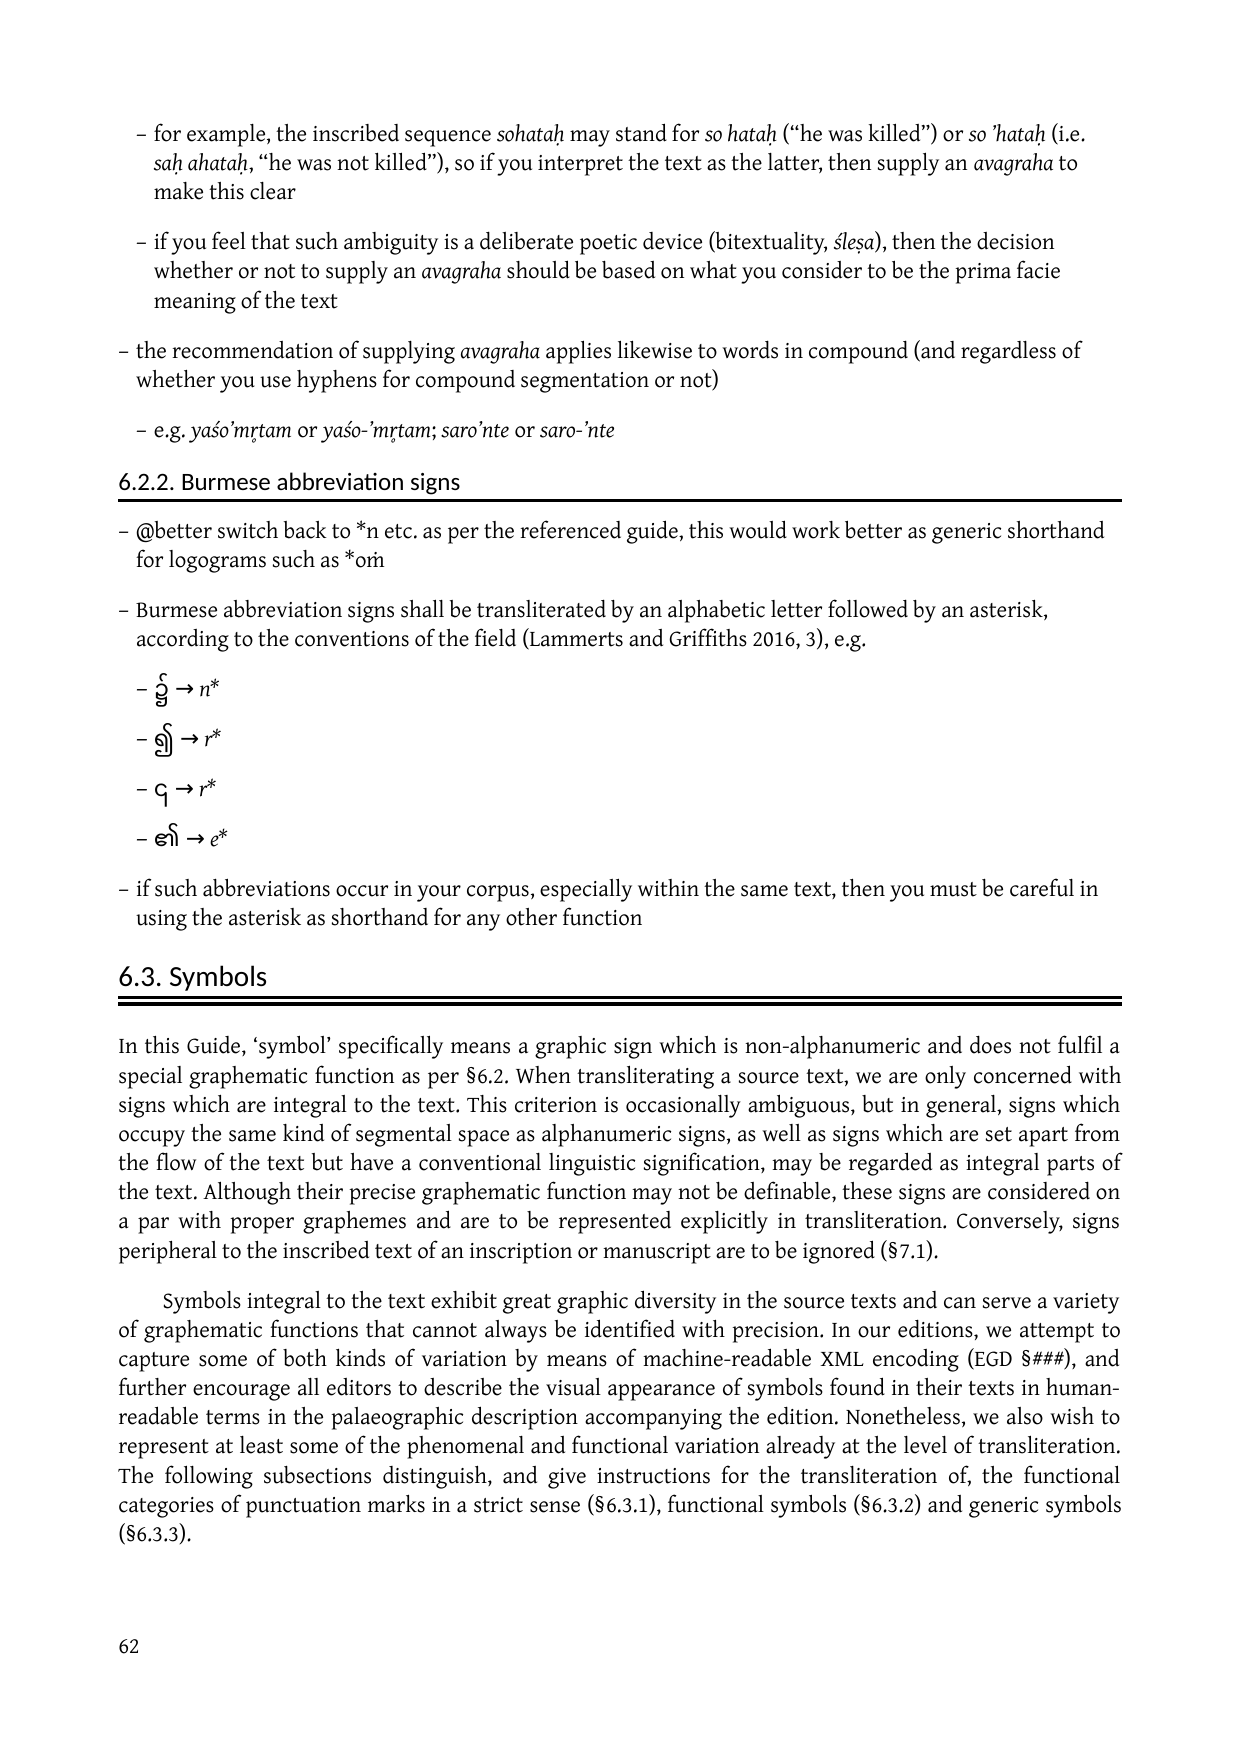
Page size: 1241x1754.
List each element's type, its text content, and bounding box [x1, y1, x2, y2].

text Symbols integral to the text exhibit great graphic diversity in the source texts and can serve a variety of graphematic functions that cannot always be identified with precision. In our editions, we attempt to capture some of both kinds of variation by means of machine-readable XML encoding (EGD §###), and further encourage all editors to describe the visual appearance of symbols found in their texts in human-readable terms in the palaeographic description accompanying the edition. Nonetheless, we also wish to represent at least some of the phenomenal and functional variation already at the level of transliteration. The following subsections distinguish, and give instructions for the transliteration of, the functional categories of punctuation marks in a strict sense (§6.3.1), functional symbols (§6.3.2) and generic symbols (§6.3.3). [118, 1285, 1122, 1547]
text In this Guide, ‘symbol’ specifically means a graphic sign which is non-alphanumeric and does not fulfil a special graphematic function as per §6.2. When transliterating a source text, we are only concerned with signs which are integral to the text. This criterion is occasionally ambiguous, but in general, signs which occupy the same kind of segmental space as alphanumeric signs, as well as signs which are set apart from the flow of the text but have a conventional linguistic signification, may be regarded as integral parts of the text. Although their precise graphematic function may not be definable, these signs are considered on a par with proper graphemes and are to be represented explicitly in transliteration. Conversely, signs peripheral to the inscribed text of an inscription or manuscript are to be ignored (§7.2). [118, 1031, 1122, 1264]
list the recommendation of supplying avagraha applies likewise to words in compound (and regardless of whether you use hyphens for compound segmentation or not) [118, 335, 1122, 393]
subtitle Burmese abbreviation signs [118, 464, 1122, 499]
list ၌ → n* [136, 673, 1122, 702]
list if such abbreviations occur in your corpus, especially within the same text, then you must be careful in using the asterisk as shorthand for any other function [118, 873, 1122, 932]
list @better switch back to *n etc. as per the referenced guide, this would work better as generic shorthand for logograms such as *oṁ [118, 515, 1122, 573]
list for example, the inscribed sequence sohataḥ may stand for so hataḥ (“he was killed”) or so ’hataḥ (i.e. saḥ ahataḥ, “he was not killed”), so if you interpret the text as the latter, then supply an avagraha to make this clear [136, 118, 1122, 206]
list ၍ → r* [164, 723, 1122, 752]
list ၏ → e* [136, 823, 1122, 852]
list Burmese abbreviation signs shall be transliterated by an alphabetic letter followed by an asterisk, according to the conventions of the field (Lammerts and Griffiths 2016, 3), e.g. [118, 594, 1122, 652]
list if you feel that such ambiguity is a deliberate poetic device (bitextuality, śleṣa), then the decision whether or not to supply an avagraha should be based on what you consider to be the prima facie meaning of the text [136, 226, 1122, 314]
subtitle Symbols [118, 957, 1122, 996]
list ၍ → r* [136, 723, 169, 752]
list ၎ → r* [136, 773, 1122, 802]
list e.g. yaśo’mr̥tam or yaśo-’mr̥tam; saro’nte or saro-’nte [136, 414, 1122, 443]
